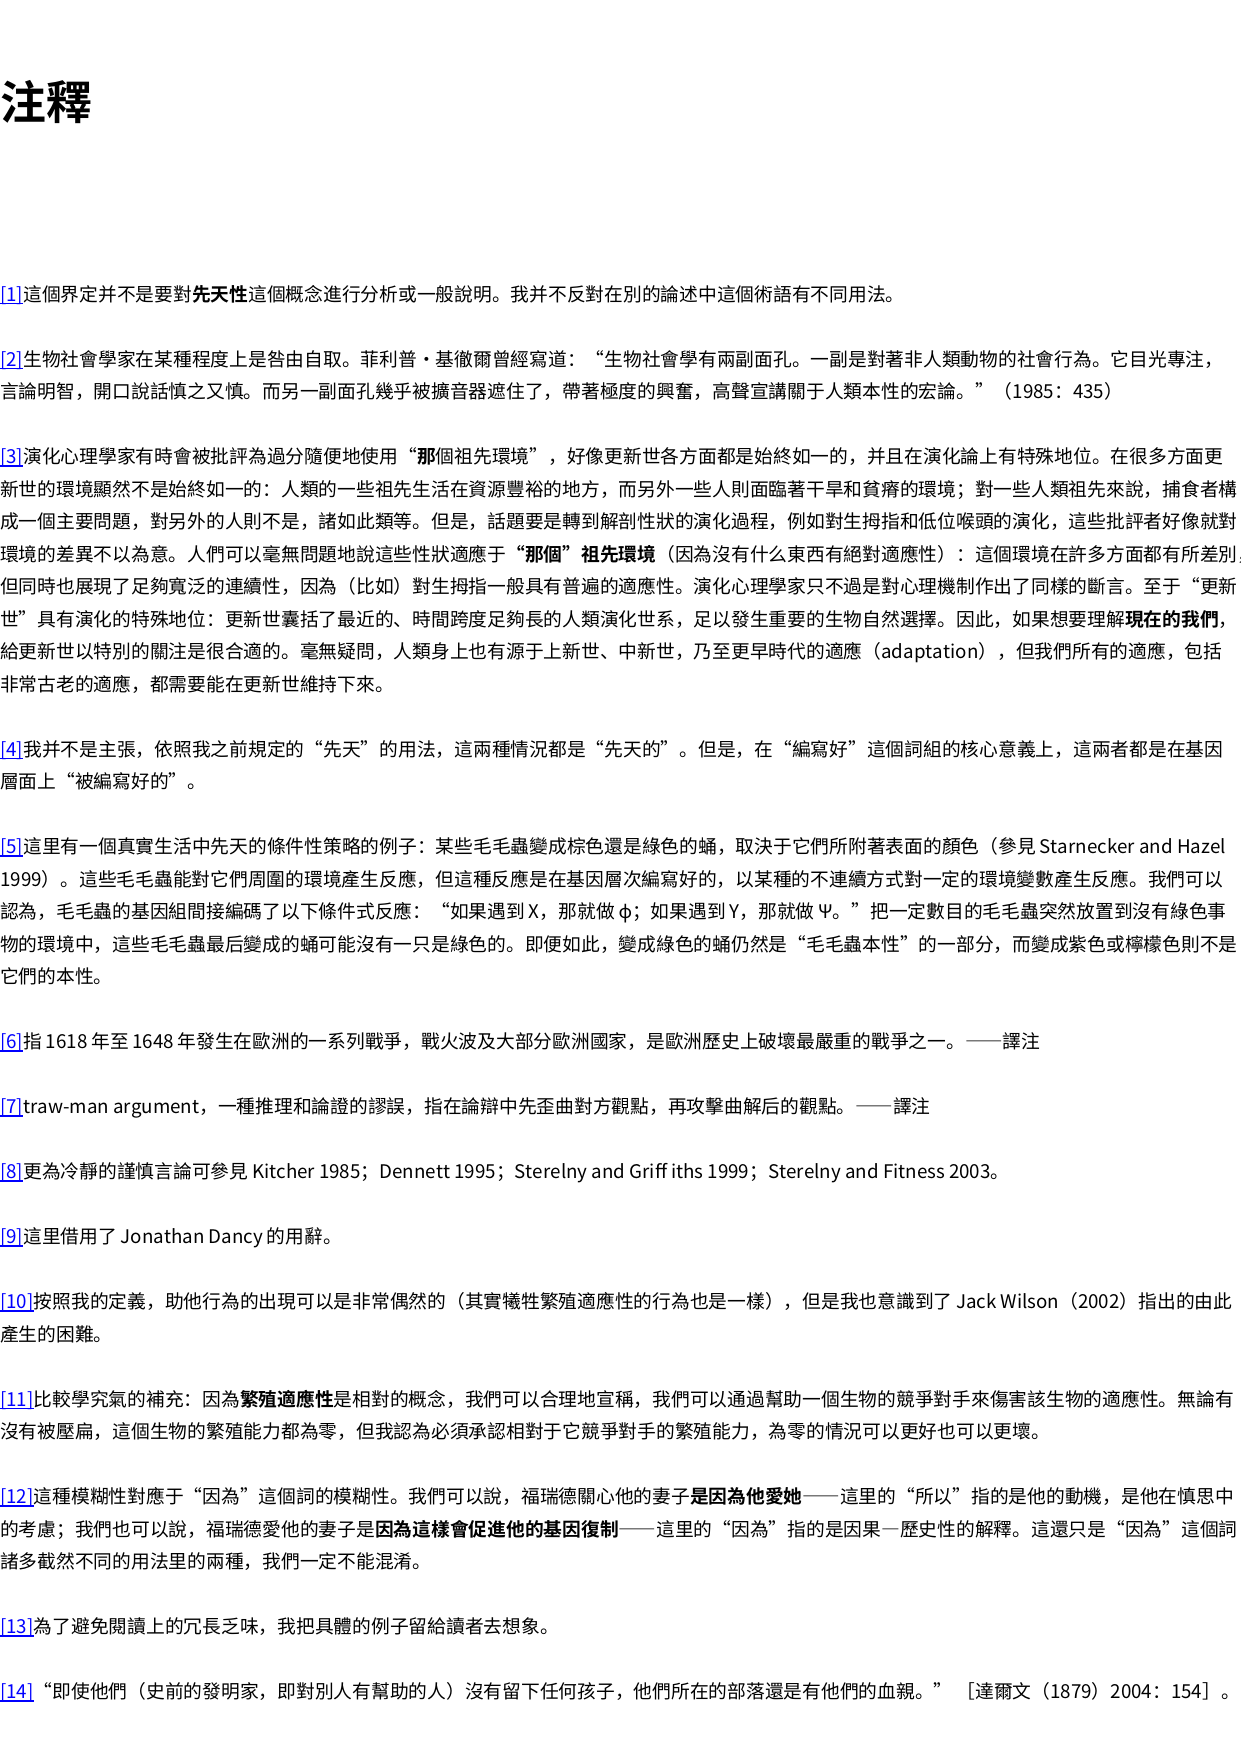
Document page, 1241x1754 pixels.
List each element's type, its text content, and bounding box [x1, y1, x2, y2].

text [3]演化心理學家有時會被批評為過分隨便地使用“那個祖先環境”，好像更新世各方面都是始終如一的，并且在演化論上有特殊地位。在很多方面更新世的環境顯然不是始終如一的：人類的一些祖先生活在資源豐裕的地方，而另外一些人則面臨著干旱和貧瘠的環境；對一些人類祖先來說，捕食者構成一個主要問題，對另外的人則不是，諸如此類等。但是，話題要是轉到解剖性狀的演化過程，例如對生拇指和低位喉頭的演化，這些批評者好像就對環境的差異不以為意。人們可以毫無問題地說這些性狀適應于“那個”祖先環境（因為沒有什么東西有絕對適應性）：這個環境在許多方面都有所差別，但同時也展現了足夠寬泛的連續性，因為（比如）對生拇指一般具有普遍的適應性。演化心理學家只不過是對心理機制作出了同樣的斷言。至于“更新世”具有演化的特殊地位：更新世囊括了最近的、時間跨度足夠長的人類演化世系，足以發生重要的生物自然選擇。因此，如果想要理解現在的我們，給更新世以特別的關注是很合適的。毫無疑問，人類身上也有源于上新世、中新世，乃至更早時代的適應（adaptation），但我們所有的適應，包括非常古老的適應，都需要能在更新世維持下來。 [0, 439, 1240, 699]
text [12]這種模糊性對應于“因為”這個詞的模糊性。我們可以說，福瑞德關心他的妻子是因為他愛她——這里的“所以”指的是他的動機，是他在慎思中的考慮；我們也可以說，福瑞德愛他的妻子是因為這樣會促進他的基因復制——這里的“因為”指的是因果—歷史性的解釋。這還只是“因為”這個詞諸多截然不同的用法里的兩種，我們一定不能混淆。 [0, 1479, 1240, 1577]
text [1]這個界定并不是要對先天性這個概念進行分析或一般說明。我并不反對在別的論述中這個術語有不同用法。 [0, 277, 1240, 309]
text [7]traw-man argument，一種推理和論證的謬誤，指在論辯中先歪曲對方觀點，再攻擊曲解后的觀點。——譯注 [0, 1089, 1240, 1122]
text [8]更為冷靜的謹慎言論可參見Kitcher 1985；Dennett 1995；Sterelny and Griff iths 1999；Sterelny and Fitness 2003。 [0, 1154, 1240, 1187]
text [13]為了避免閱讀上的冗長乏味，我把具體的例子留給讀者去想象。 [0, 1609, 1240, 1642]
text [4]我并不是主張，依照我之前規定的“先天”的用法，這兩種情況都是“先天的”。但是，在“編寫好”這個詞組的核心意義上，這兩者都是在基因層面上“被編寫好的”。 [0, 732, 1240, 797]
text [2]生物社會學家在某種程度上是咎由自取。菲利普·基徹爾曾經寫道：“生物社會學有兩副面孔。一副是對著非人類動物的社會行為。它目光專注，言論明智，開口說話慎之又慎。而另一副面孔幾乎被擴音器遮住了，帶著極度的興奮，高聲宣講關于人類本性的宏論。”（1985：435） [0, 342, 1240, 407]
text [11]比較學究氣的補充：因為繁殖適應性是相對的概念，我們可以合理地宣稱，我們可以通過幫助一個生物的競爭對手來傷害該生物的適應性。無論有沒有被壓扁，這個生物的繁殖能力都為零，但我認為必須承認相對于它競爭對手的繁殖能力，為零的情況可以更好也可以更壞。 [0, 1382, 1240, 1447]
text [6]指1618年至1648年發生在歐洲的一系列戰爭，戰火波及大部分歐洲國家，是歐洲歷史上破壞最嚴重的戰爭之一。——譯注 [0, 1024, 1240, 1057]
text [9]這里借用了Jonathan Dancy的用辭。 [0, 1219, 1240, 1252]
text [10]按照我的定義，助他行為的出現可以是非常偶然的（其實犧牲繁殖適應性的行為也是一樣），但是我也意識到了Jack Wilson（2002）指出的由此產生的困難。 [0, 1284, 1240, 1349]
subtitle 注釋 [0, 51, 1240, 149]
text [5]這里有一個真實生活中先天的條件性策略的例子：某些毛毛蟲變成棕色還是綠色的蛹，取決于它們所附著表面的顏色（參見Starnecker and Hazel 1999）。這些毛毛蟲能對它們周圍的環境產生反應，但這種反應是在基因層次編寫好的，以某種的不連續方式對一定的環境變數產生反應。我們可以認為，毛毛蟲的基因組間接編碼了以下條件式反應：“如果遇到X，那就做ϕ；如果遇到Y，那就做Ψ。”把一定數目的毛毛蟲突然放置到沒有綠色事物的環境中，這些毛毛蟲最后變成的蛹可能沒有一只是綠色的。即便如此，變成綠色的蛹仍然是“毛毛蟲本性”的一部分，而變成紫色或檸檬色則不是它們的本性。 [0, 829, 1240, 992]
text [14]“即使他們（史前的發明家，即對別人有幫助的人）沒有留下任何孩子，他們所在的部落還是有他們的血親。” ［達爾文（1879）2004：154］。 [0, 1674, 1240, 1707]
